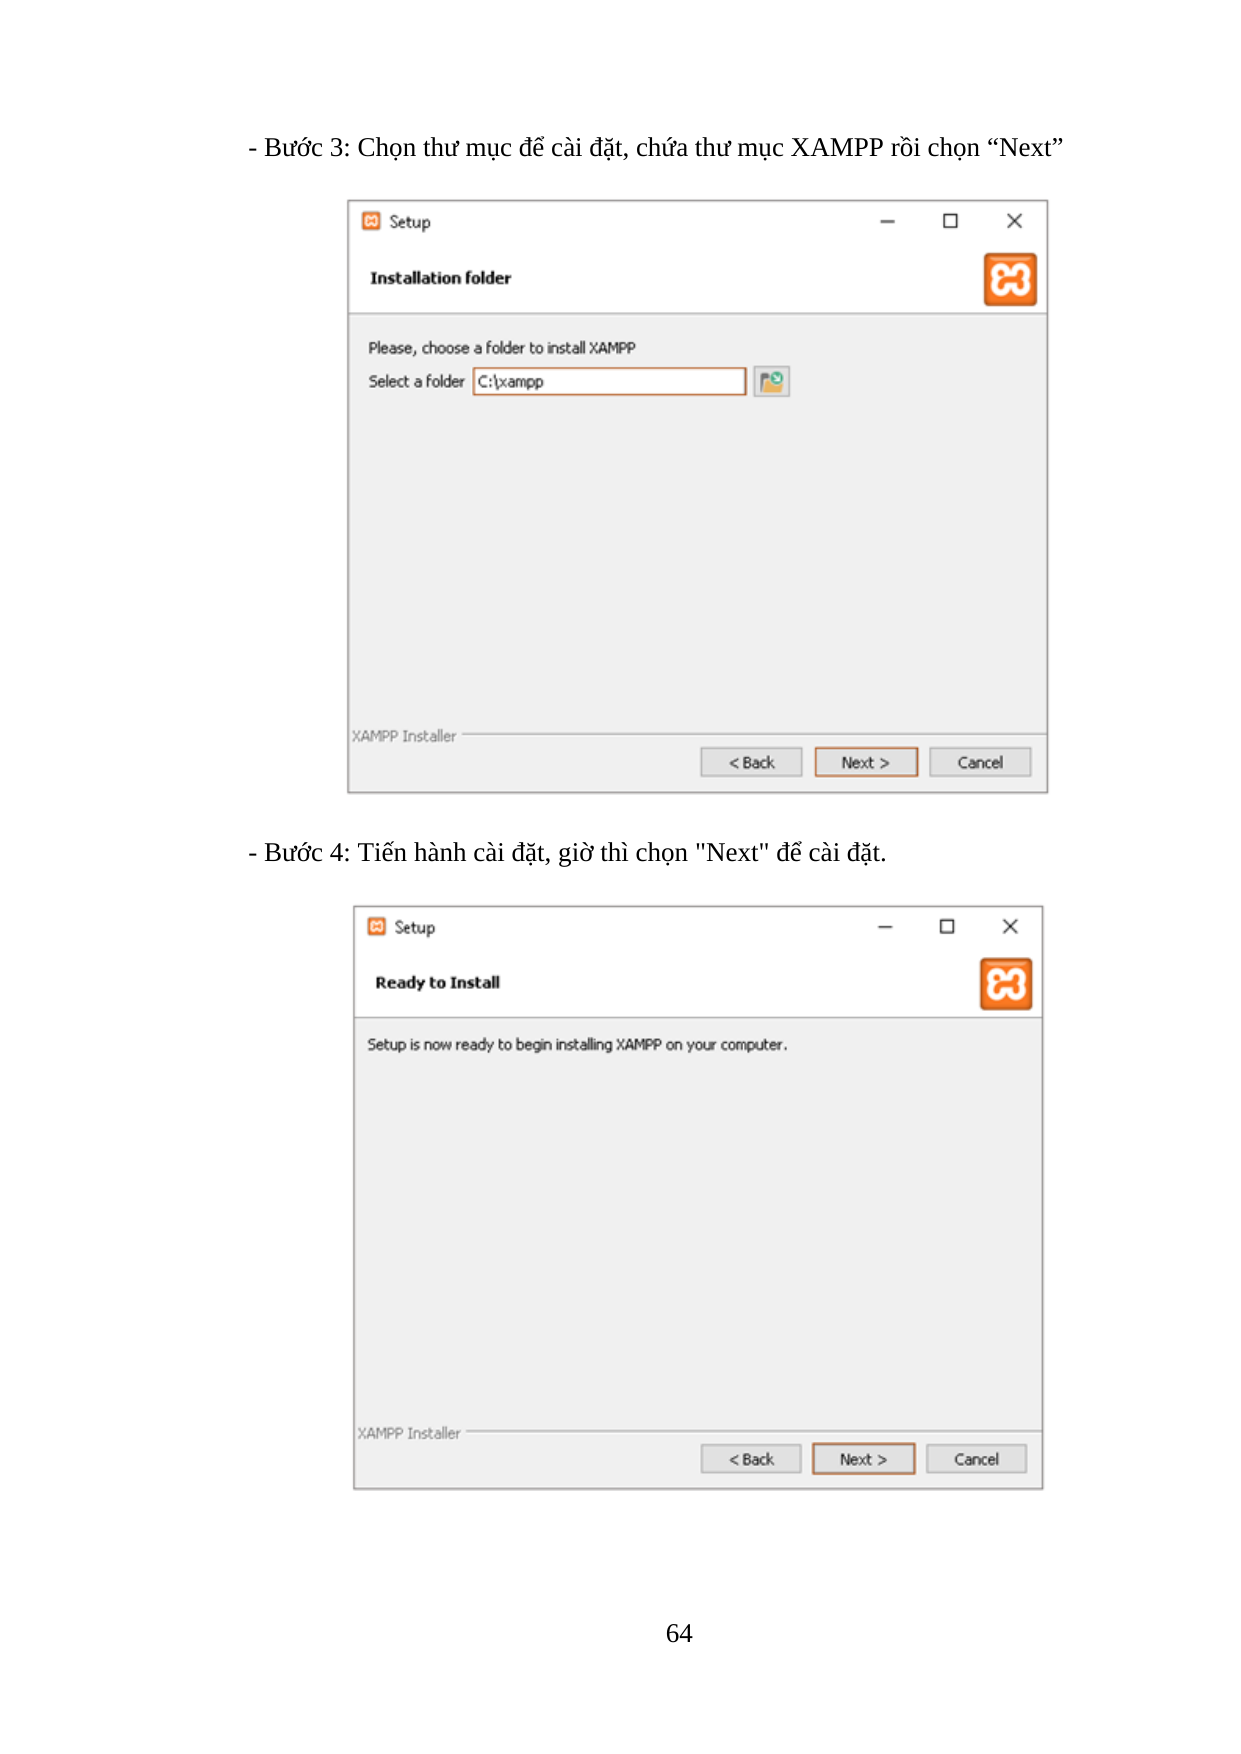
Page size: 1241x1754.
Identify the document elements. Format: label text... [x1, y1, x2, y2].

picture [344, 895, 1056, 1505]
text - Bước 4: Tiến hành cài đặt, giờ thì chọn "Next" để cài đặt. [207, 836, 1152, 868]
picture [338, 189, 1061, 809]
text - Bước 3: Chọn thư mục để cài đặt, chứa thư mục XAMPP rồi chọn “Next” [207, 131, 1152, 162]
